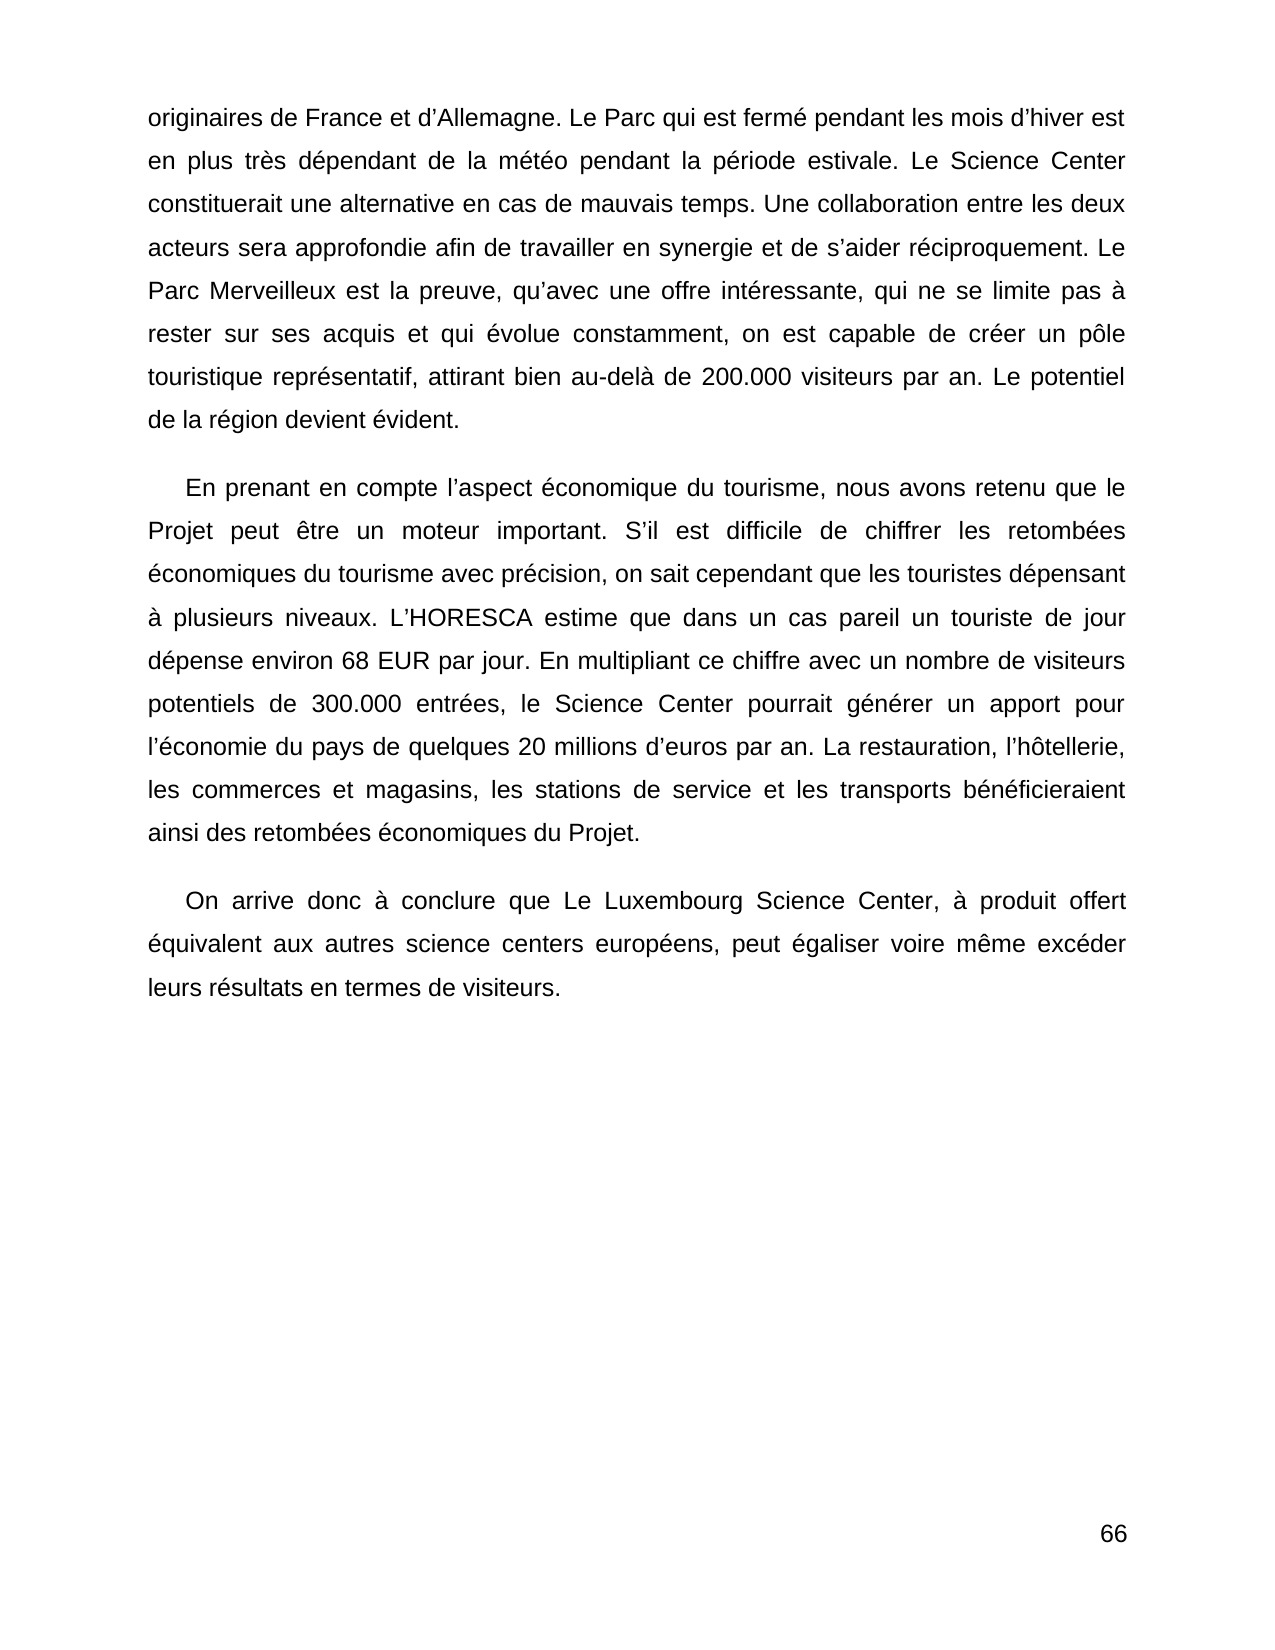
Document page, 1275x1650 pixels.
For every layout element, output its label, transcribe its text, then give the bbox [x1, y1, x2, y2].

text On arrive donc à conclure que Le Luxembourg Science Center, à produit offert équivalent aux autres science centers européens, peut égaliser voire même excéder leurs résultats en termes de visiteurs. [148, 886, 1127, 1001]
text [148, 103, 1127, 434]
text En prenant en compte l’aspect économique du tourisme, nous avons retenu que le Projet peut être un moteur important. S’il est difficile de chiffrer les retombées économiques du tourisme avec précision, on sait cependant que les touristes dépensant à plusieurs niveaux. L’HORESCA estime que dans un cas pareil un touriste de jour dépense environ 68 EUR par jour. En multipliant ce chiffre avec un nombre de visiteurs potentiels de 300.000 entrées, le Science Center pourrait générer un apport pour l’économie du pays de quelques 20 millions d’euros par an. La restauration, l’hôtellerie, les commerces et magasins, les stations de service et les transports bénéficieraient ainsi des retombées économiques du Projet. [148, 473, 1127, 847]
